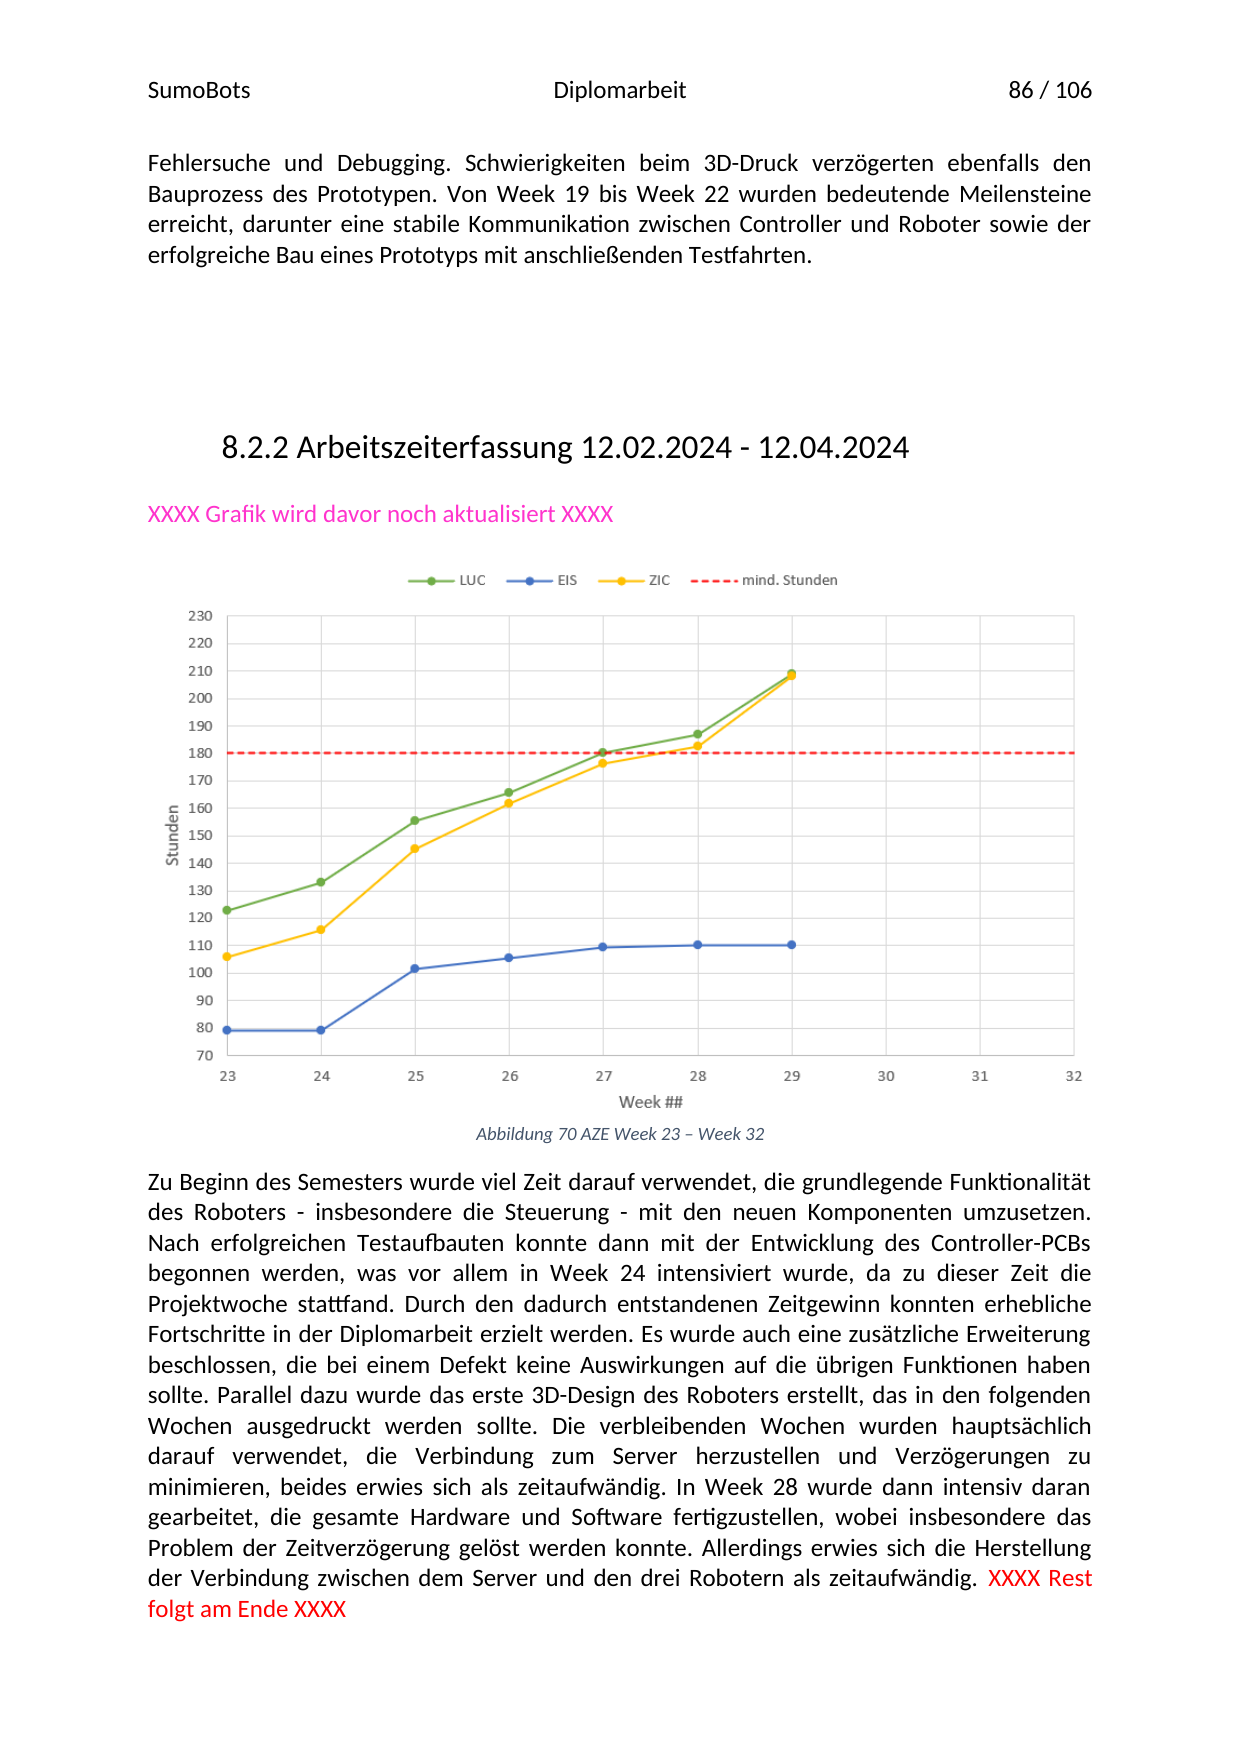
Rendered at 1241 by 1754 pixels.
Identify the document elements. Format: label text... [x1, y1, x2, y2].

picture [147, 558, 1093, 1122]
subtitle Arbeitszeiterfassung 12.02.2024 - 12.04.2024 [221, 426, 1093, 467]
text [148, 148, 1093, 270]
text Zu Beginn des Semesters wurde viel Zeit darauf verwendet, die grundlegende Funktionalität des Roboters - insbesondere die Steuerung - mit den neuen Komponenten umzusetzen. Nach erfolgreichen Testaufbauten konnte dann mit der Entwicklung des Controller-PCBs begonnen werden, was vor allem in Week 24 intensiviert wurde, da zu dieser Zeit die Projektwoche stattfand. Durch den dadurch entstandenen Zeitgewinn konnten erhebliche Fortschritte in der Diplomarbeit erzielt werden. Es wurde auch eine zusätzliche Erweiterung beschlossen, die bei einem Defekt keine Auswirkungen auf die übrigen Funktionen haben sollte. Parallel dazu wurde das erste 3D-Design des Roboters erstellt, das in den folgenden Wochen ausgedruckt werden sollte. Die verbleibenden Wochen wurden hauptsächlich darauf verwendet, die Verbindung zum Server herzustellen und Verzögerungen zu minimieren, beides erwies sich als zeitaufwändig. In Week 28 wurde dann intensiv daran gearbeitet, die gesamte Hardware und Software fertigzustellen, wobei insbesondere das Problem der Zeitverzögerung gelöst werden konnte. Allerdings erwies sich die Herstellung der Verbindung zwischen dem Server und den drei Robotern als zeitaufwändig. XXXX Rest folgt am Ende XXXX [148, 1166, 1093, 1623]
text XXXX Grafik wird davor noch aktualisiert XXXX [148, 498, 1093, 528]
